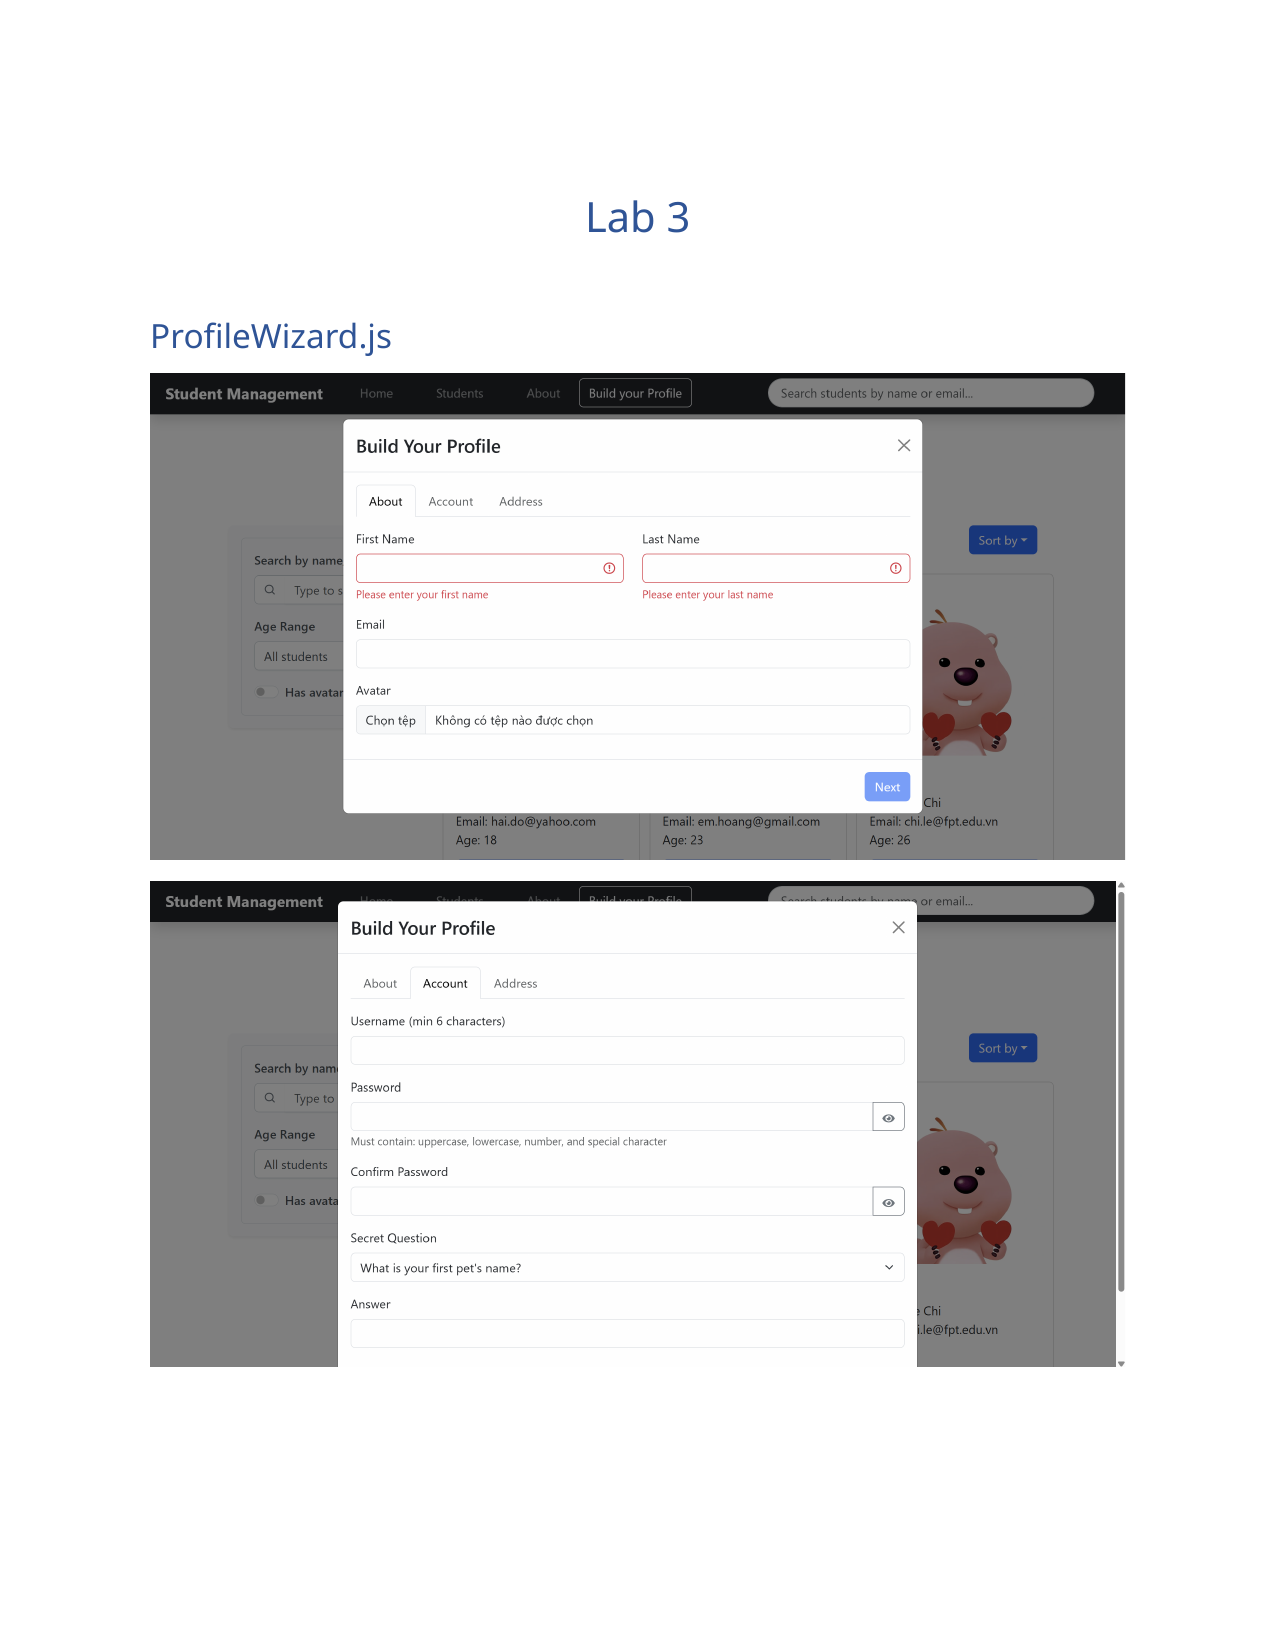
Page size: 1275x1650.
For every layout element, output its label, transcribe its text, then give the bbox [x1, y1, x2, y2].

picture [150, 881, 1125, 1367]
subtitle Lab 3 [150, 187, 1125, 244]
picture [150, 373, 1125, 860]
subtitle ProfileWizard.js [150, 313, 1125, 358]
